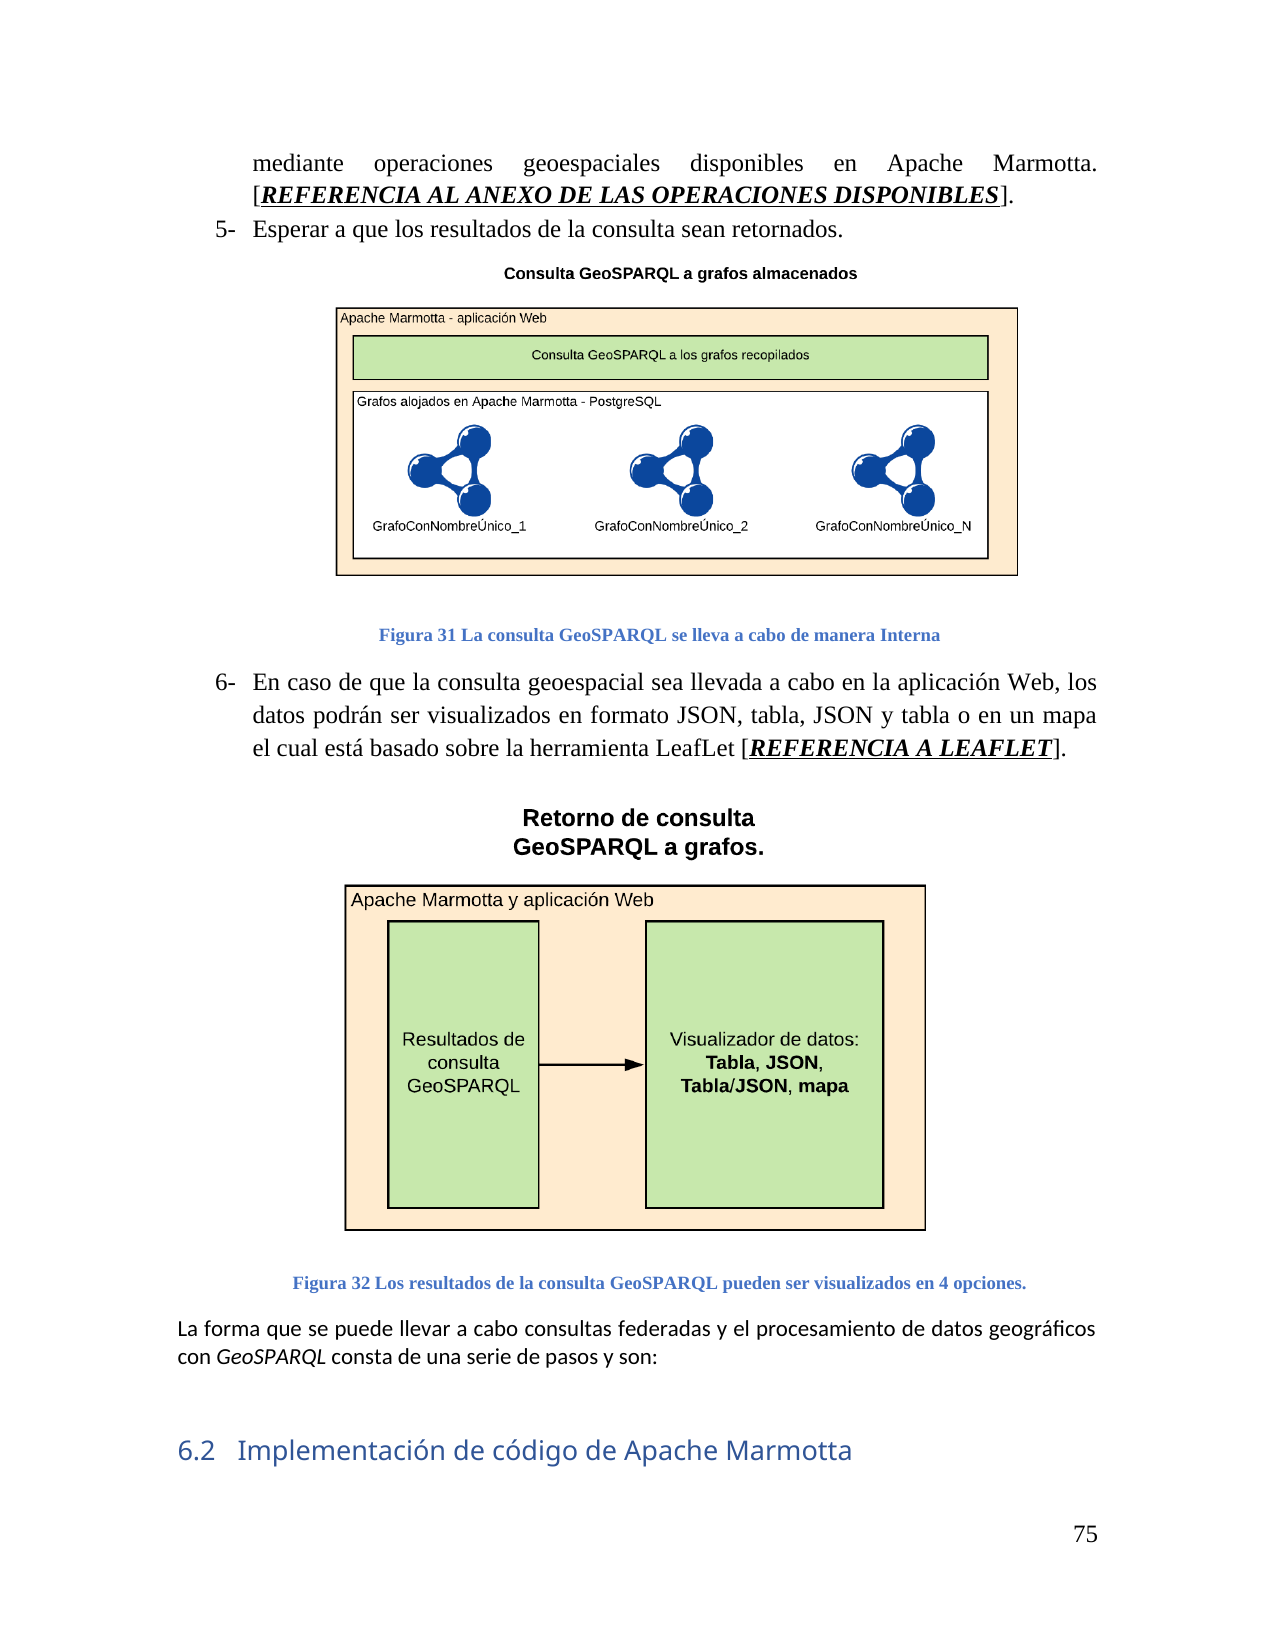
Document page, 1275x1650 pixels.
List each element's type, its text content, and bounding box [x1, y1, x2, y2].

text Figura 32 Los resultados de la consulta GeoSPARQL pueden ser visualizados en 4 opciones. [177, 1272, 1098, 1293]
list Esperar a que los resultados de la consulta sean retornados. [215, 214, 1098, 242]
subtitle Implementación de código de Apache Marmotta [177, 1432, 1098, 1469]
list En caso de que la consulta geoespacial sea llevada a cabo en la aplicación Web, los datos podrán ser visualizados en formato JSON, tabla, JSON y tabla o en un mapa el cual está basado sobre la herramienta LeafLet [REFERENCIA A LEAFLET]. [215, 667, 1098, 761]
picture [316, 246, 1034, 600]
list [215, 148, 1098, 209]
text Figura 31 La consulta GeoSPARQL se lleva a cabo de manera Interna [177, 624, 1098, 646]
text La forma que se puede llevar a cabo consultas federadas y el procesamiento de datos geográficos con GeoSPARQL consta de una serie de pasos y son: [177, 1314, 1098, 1370]
picture [324, 786, 951, 1256]
